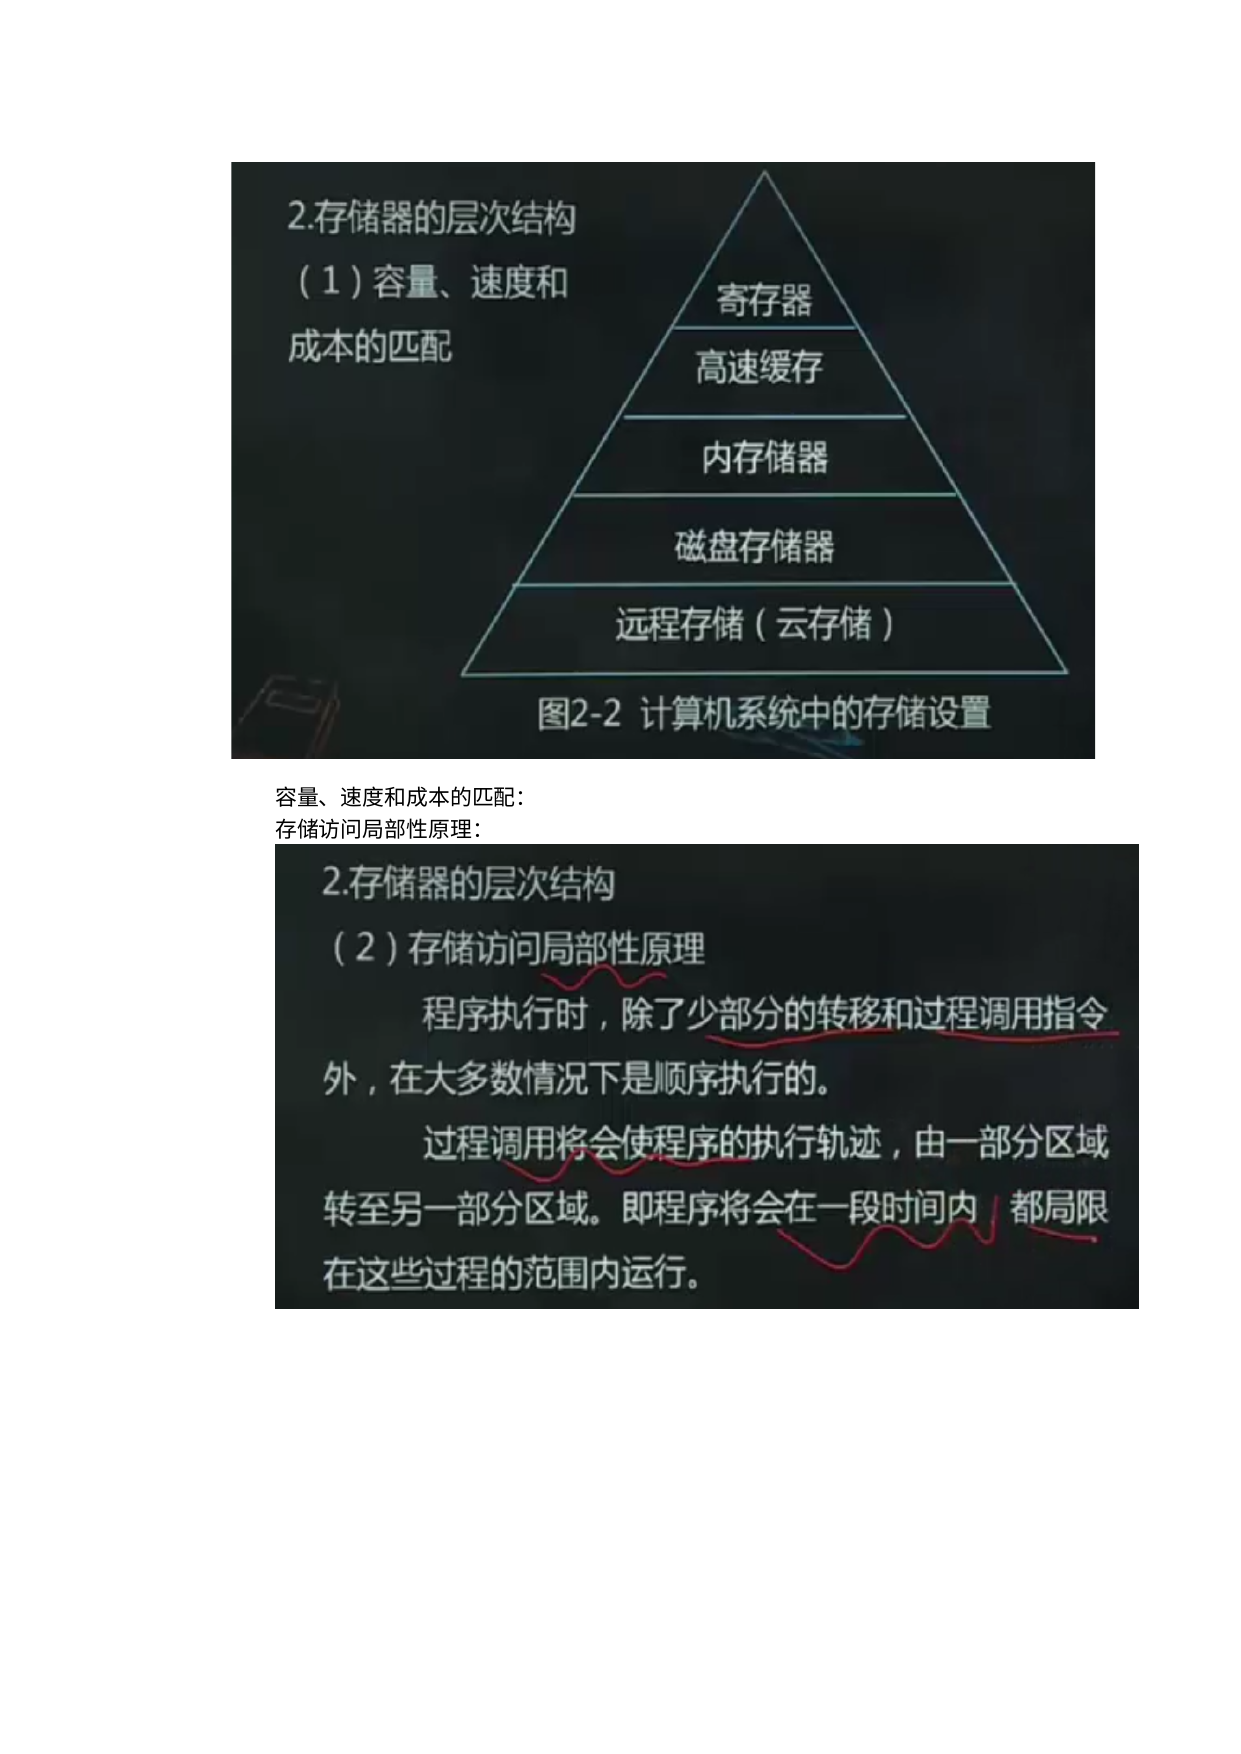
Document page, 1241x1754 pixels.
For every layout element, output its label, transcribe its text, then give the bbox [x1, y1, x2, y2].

picture [275, 844, 1139, 1309]
list 存储访问局部性原理： [231, 812, 1053, 844]
list 容量、速度和成本的匹配： [231, 779, 1053, 812]
picture [231, 162, 1096, 759]
